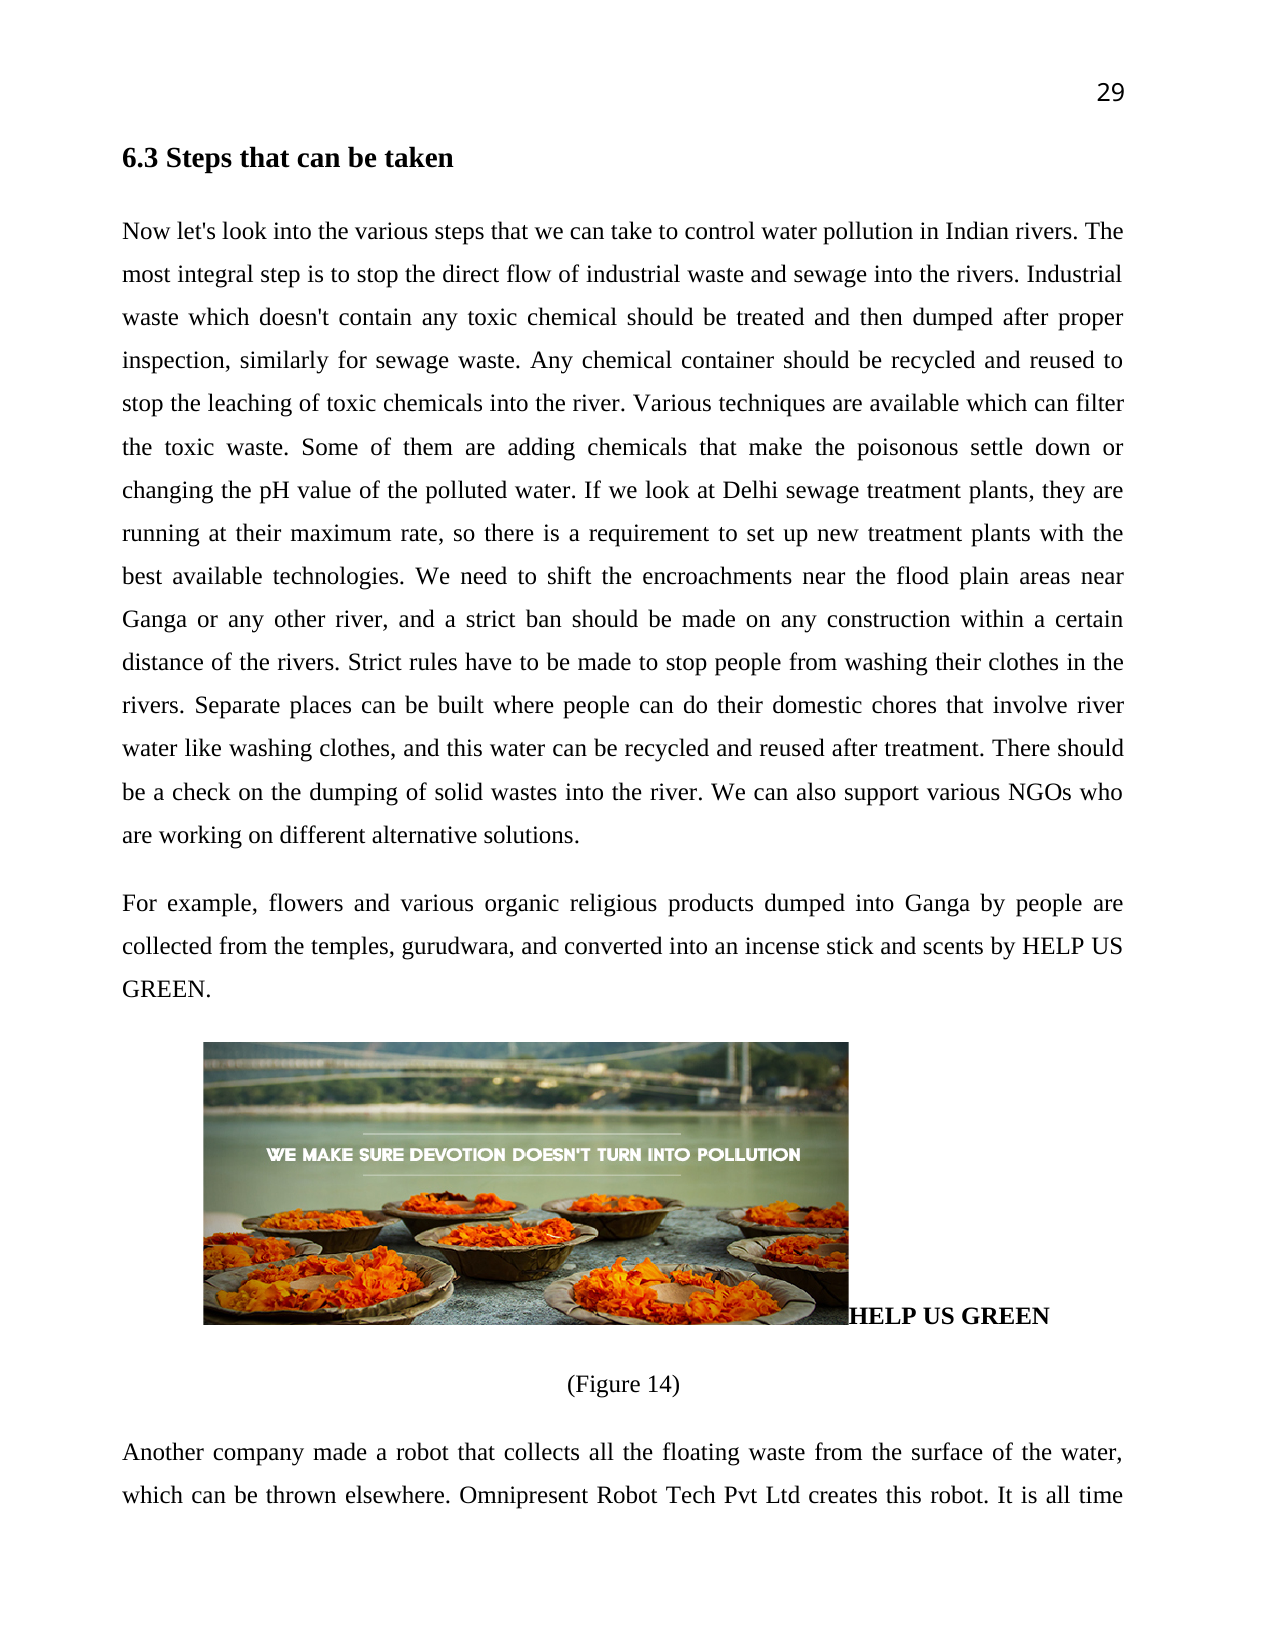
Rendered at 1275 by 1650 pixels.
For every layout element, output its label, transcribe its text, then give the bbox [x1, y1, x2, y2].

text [122, 1437, 1125, 1509]
text 6.3 Steps that can be taken [122, 141, 1125, 174]
picture [203, 1042, 849, 1325]
text Now let's look into the various steps that we can take to control water pollution in Indian rivers. The most integral step is to stop the direct flow of industrial waste and sewage into the rivers. Industrial waste which doesn't contain any toxic chemical should be treated and then dumped after proper inspection, similarly for sewage waste. Any chemical container should be recycled and reused to stop the leaching of toxic chemicals into the river. Various techniques are available which can filter the toxic waste. Some of them are adding chemicals that make the poisonous settle down or changing the pH value of the polluted water. If we look at Delhi sewage treatment plants, they are running at their maximum rate, so there is a requirement to set up new treatment plants with the best available technologies. We need to shift the encroachments near the flood plain areas near Ganga or any other river, and a strict ban should be made on any construction within a certain distance of the rivers. Strict rules have to be made to stop people from washing their clothes in the rivers. Separate places can be built where people can do their domestic chores that involve river water like washing clothes, and this water can be recycled and reused after treatment. There should be a check on the dumping of solid wastes into the river. We can also support various NGOs who are working on different alternative solutions. [122, 216, 1125, 848]
text For example, flowers and various organic religious products dumped into Ganga by people are collected from the temples, gurudwara, and converted into an incense stick and scents by HELP US GREEN. [122, 888, 1125, 1003]
text (Figure 14) [122, 1369, 1125, 1398]
